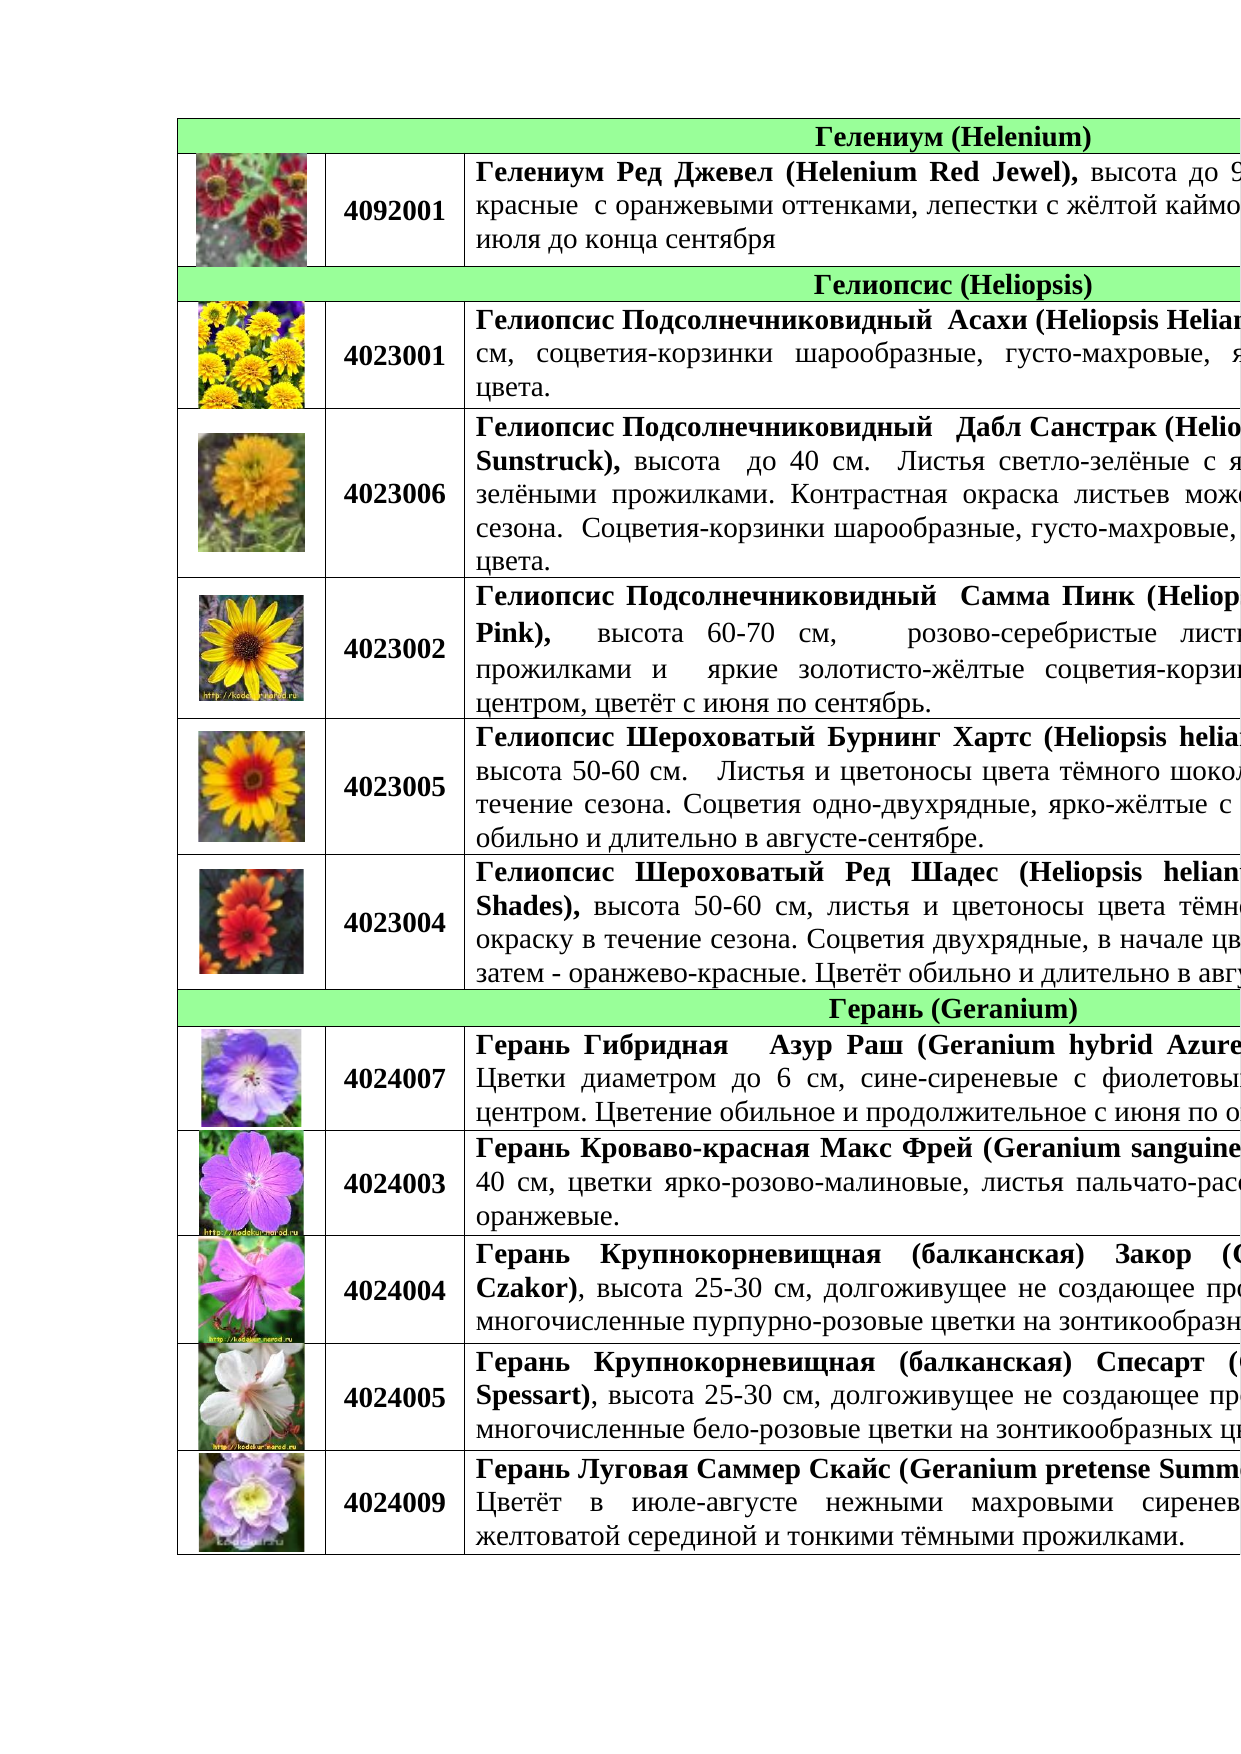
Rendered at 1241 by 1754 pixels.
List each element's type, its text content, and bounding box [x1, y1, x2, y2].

table_cell 4024003 [326, 1131, 464, 1235]
table_cell 4023006 [326, 409, 464, 577]
picture [198, 1453, 305, 1552]
table_cell Герань Крупнокорневищная (балканская) Закор (Geranium macrorrhizum Czakor), высота 25-30 см, долгоживущее не создающее проблем ползущее растение, многочисленные пурпурно-розовые цветки на зонтикообразных цветоносах. [465, 1236, 1240, 1343]
table_cell 4092001 [326, 154, 464, 266]
table_cell [178, 1131, 199, 1235]
table_cell [178, 719, 325, 853]
table_cell [305, 302, 325, 408]
table_cell 4023001 [326, 302, 464, 408]
table_cell Гелиопсис Шероховатый Бурнинг Хартс (Heliopsis helianthoides Burning Hearts), высота 50-60 см. Листья и цветоносы цвета тёмного шоколада, не меняют окраску в течение сезона. Соцветия одно-двухрядные, ярко-жёлтые с красным центром. Цветёт обильно и длительно в августе-сентябре. [465, 719, 1240, 853]
table_cell [178, 1027, 325, 1129]
table_cell 4024009 [326, 1451, 464, 1554]
table_cell [178, 1451, 325, 1554]
table_cell Гелиопсис Подсолнечниковидный Асахи (Heliopsis Helianthoides Asahi), высота 60 см, соцветия-корзинки шарообразные, густо-махровые, яркого золотисто-жёлтого цвета. [465, 302, 1240, 408]
table_cell 4024004 [326, 1236, 464, 1343]
table_cell [178, 154, 196, 266]
table_cell 4023005 [326, 719, 464, 853]
table_cell Герань Луговая Саммер Скайс (Geranium pretense Summer Skies), высота 50-70 см. Цветёт в июле-августе нежными махровыми сиренево-розовыми цветками c желтоватой серединой и тонкими тёмными прожилками. [465, 1451, 1240, 1554]
table_cell Гелиопсис Подсолнечниковидный Самма Пинк (Heliopsis Helianthoides Summer Pink), высота 60-70 см, розово-серебристые листья с пурпурно-зелёными прожилками и яркие золотисто-жёлтые соцветия-корзинки с оранжево-красным центром, цветёт с июня по сентябрь. [465, 578, 1240, 718]
picture [201, 1029, 302, 1127]
picture [198, 433, 305, 552]
table_cell Гелиопсис (Heliopsis) [178, 267, 1240, 301]
picture [198, 731, 305, 842]
table_cell 4023002 [326, 578, 464, 718]
table_cell [178, 855, 325, 989]
table_cell Гелениум (Helenium) [178, 119, 1240, 153]
table_cell Гелиопсис Подсолнечниковидный Дабл Санстрак (Heliopsis Helianthoides Double Sunstruck), высота до 40 см. Листья светло-зелёные с ярко-выраженными тёмно-зелёными прожилками. Контрастная окраска листьев может проявляться в течение сезона. Соцветия-корзинки шарообразные, густо-махровые, яркого золотисто-жёлтого цвета. [465, 409, 1240, 577]
picture [196, 153, 307, 267]
table_cell 4023004 [326, 855, 464, 989]
table_cell Герань (Geranium) [178, 990, 1240, 1026]
table_cell 4024007 [326, 1027, 464, 1129]
picture [198, 301, 305, 409]
table_cell [304, 1131, 325, 1235]
table_cell [178, 578, 325, 718]
table_cell [307, 154, 325, 266]
table_cell [178, 302, 198, 408]
table_cell Гелиопсис Шероховатый Ред Шадес (Heliopsis helianthoides var. scabra Red Shades), высота 50-60 см, листья и цветоносы цвета тёмного шоколада, не меняют окраску в течение сезона. Соцветия двухрядные, в начале цветения красно-оранжевые, затем - оранжево-красные. Цветёт обильно и длительно в августе-сентябре. [465, 855, 1240, 989]
table_cell [305, 1236, 325, 1343]
table_cell [178, 409, 325, 577]
table_cell Гелениум Ред Джевел (Helenium Red Jewel), высота до 90 см. Цветки насыщенно-красные с оранжевыми оттенками, лепестки с жёлтой каймой. Обильно цветёт с конца июля до конца сентября [465, 154, 1240, 266]
picture [199, 869, 304, 974]
picture [199, 595, 304, 701]
table_cell [178, 1344, 198, 1450]
picture [198, 1130, 305, 1450]
table_cell Герань Кроваво-красная Макс Фрей (Geranium sanguineum Max Frei), высота 35-40 см, цветки ярко-розово-малиновые, листья пальчато-рассечённые, осенью красно-оранжевые. [465, 1131, 1240, 1235]
table_cell Герань Гибридная Азур Раш (Geranium hybrid Azure Rush), высота 20-40 см. Цветки диаметром до 6 см, сине-сиреневые с фиолетовыми прожилками и белым центром. Цветение обильное и продолжительное с июня по октябрь. [465, 1027, 1240, 1129]
table_cell 4024005 [326, 1344, 464, 1450]
table_cell [305, 1344, 325, 1450]
table_cell [178, 1236, 198, 1343]
table_cell Герань Крупнокорневищная (балканская) Спесарт (Geranium macrorrhizum Spessart), высота 25-30 см, долгоживущее не создающее проблем ползущее растение, многочисленные бело-розовые цветки на зонтикообразных цветоносах. [465, 1344, 1240, 1450]
